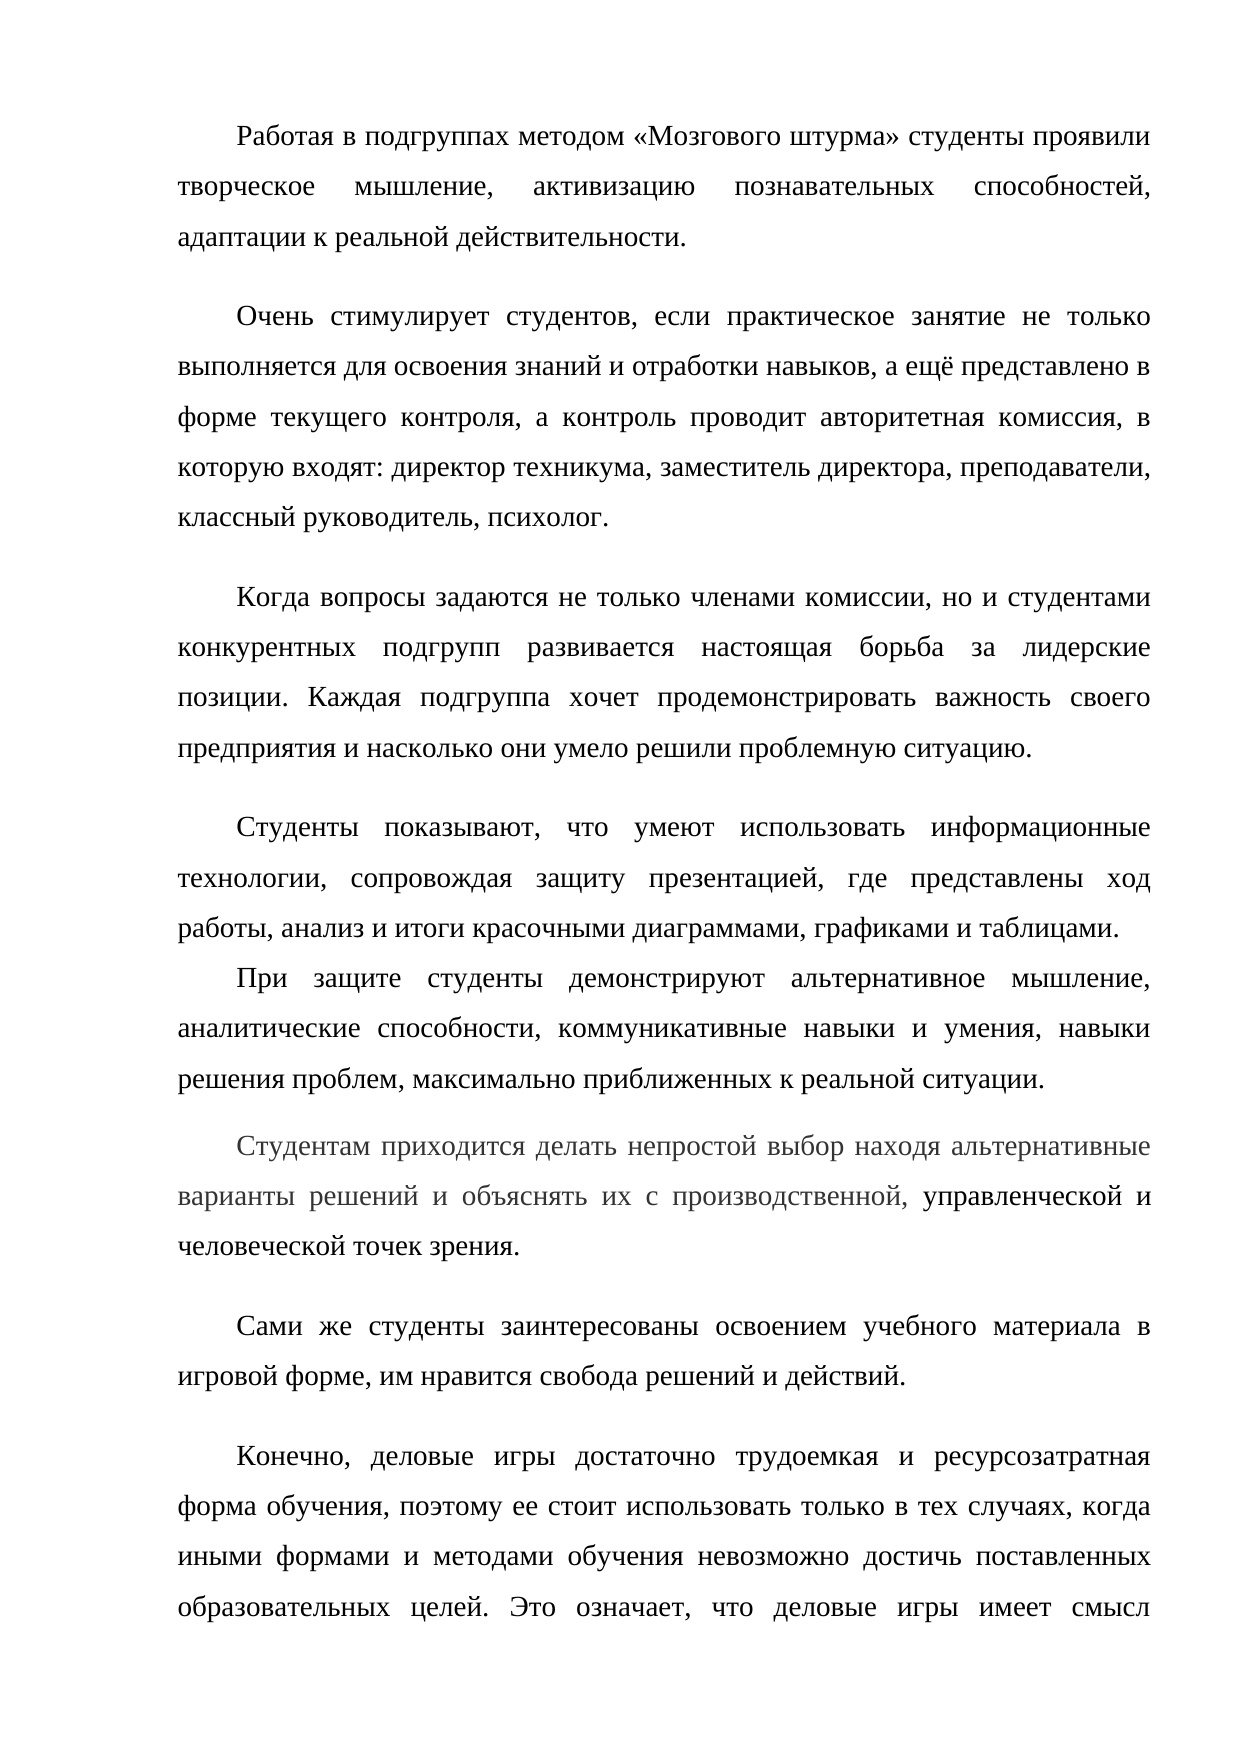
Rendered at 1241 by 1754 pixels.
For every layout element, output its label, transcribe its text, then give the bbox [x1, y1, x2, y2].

text При защите студенты демонстрируют альтернативное мышление, аналитические способности, коммуникативные навыки и умения, навыки решения проблем, максимально приближенных к реальной ситуации. [177, 1392, 1152, 1526]
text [177, 118, 1152, 504]
text Студенты показывают, что умеют использовать информационные технологии, сопровождая защиту презентацией, где представлены ход работы, анализ и итоги красочными диаграммами, графиками и таблицами. [177, 1241, 1152, 1375]
text Работая в подгруппах методом «Мозгового штурма» студенты проявили творческое мышление, активизацию познавательных способностей, адаптации к реальной действительности. [177, 550, 1152, 684]
text Когда вопросы задаются не только членами комиссии, но и студентами конкурентных подгрупп развивается настоящая борьба за лидерские позиции. Каждая подгруппа хочет продемонстрировать важность своего предприятия и насколько они умело решили проблемную ситуацию. [177, 1011, 1152, 1195]
text Очень стимулирует студентов, если практическое занятие не только выполняется для освоения знаний и отработки навыков, а ещё представлено в форме текущего контроля, а контроль проводит авторитетная комиссия, в которую входят: директор техникума, заместитель директора, преподаватели, классный руководитель, психолог. [177, 730, 1152, 965]
